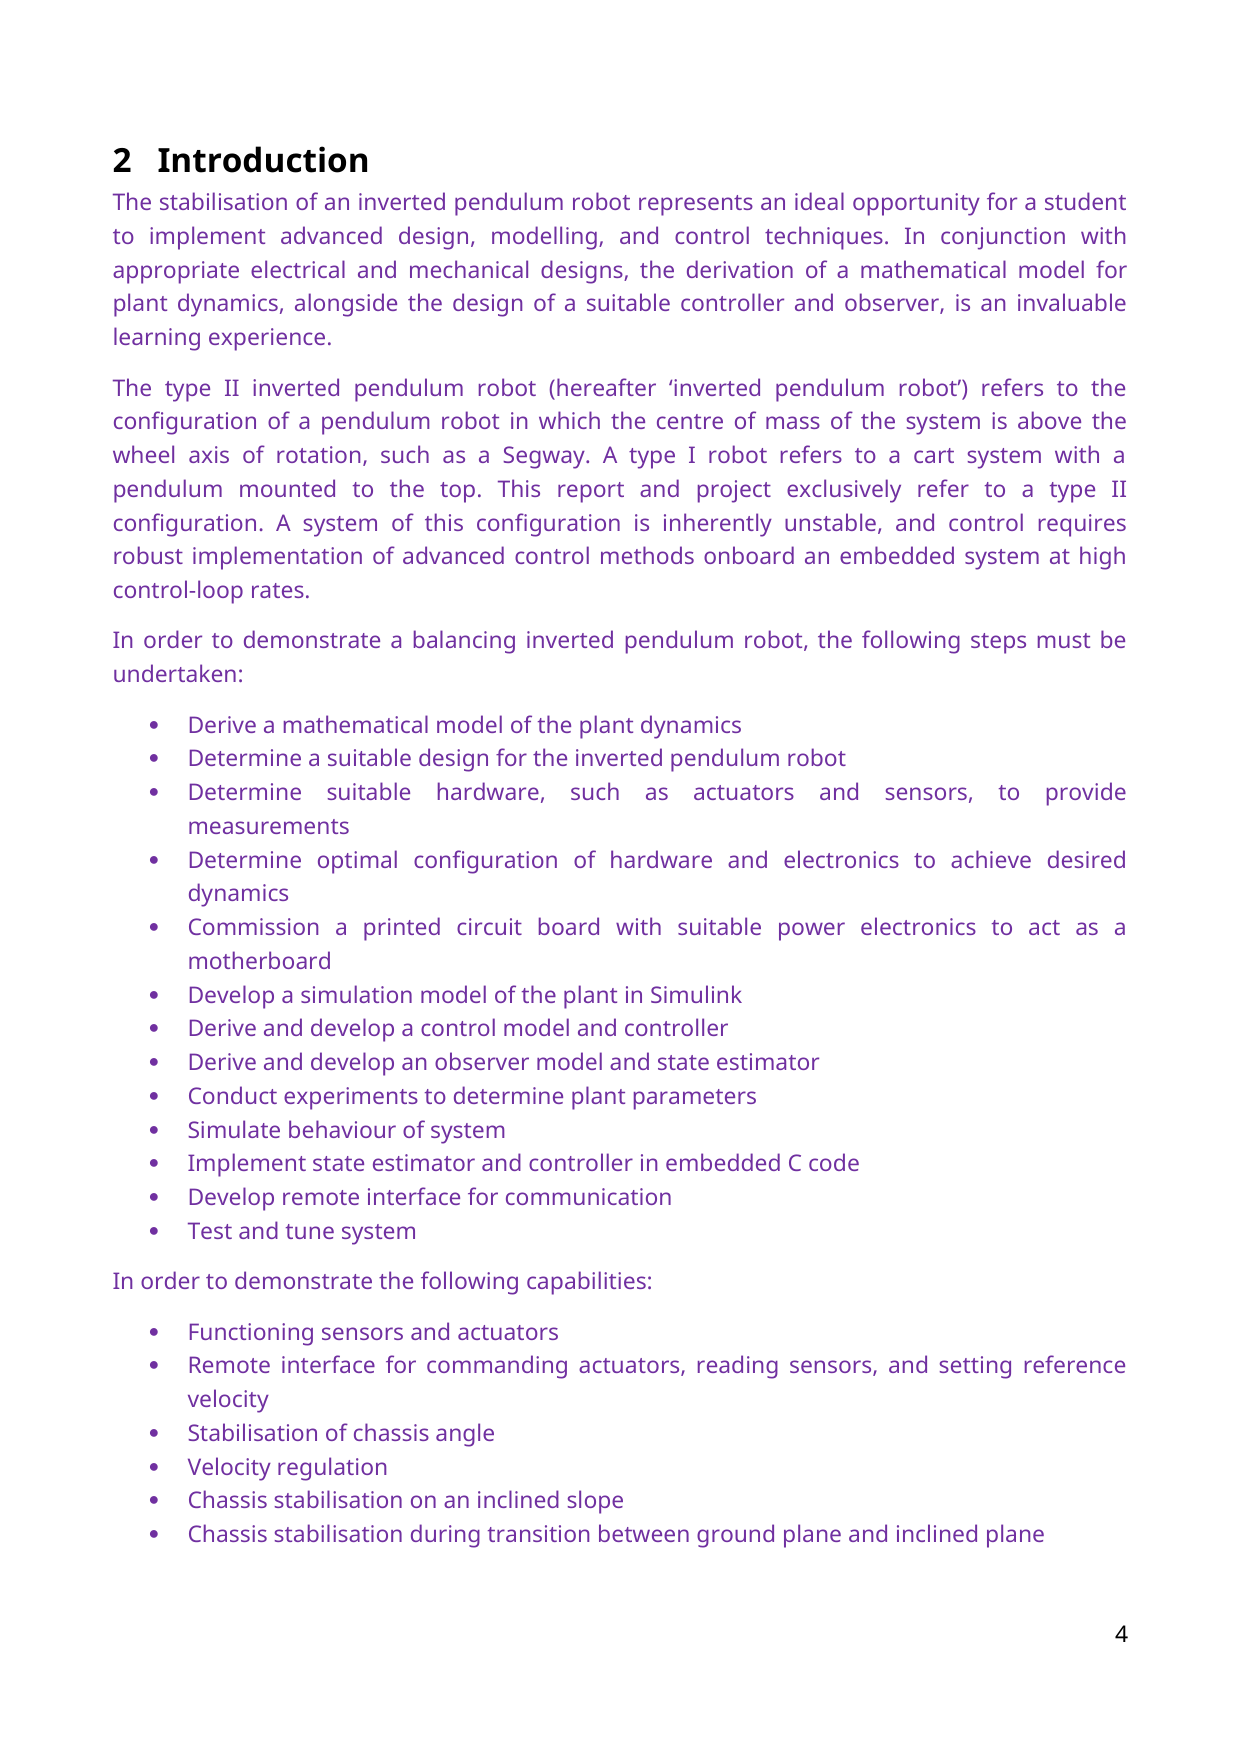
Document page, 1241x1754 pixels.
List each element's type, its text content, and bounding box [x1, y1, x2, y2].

list Derive and develop an observer model and state estimator [150, 1046, 1128, 1077]
list Conduct experiments to determine plant parameters [150, 1080, 1128, 1111]
list Develop remote interface for communication [150, 1181, 1128, 1212]
list Simulate behaviour of system [150, 1114, 1128, 1145]
list Test and tune system [150, 1215, 1128, 1246]
list Chassis stabilisation during transition between ground plane and inclined plane [150, 1518, 1128, 1549]
list Implement state estimator and controller in embedded C code [150, 1147, 1128, 1179]
list Stabilisation of chassis angle [150, 1417, 1128, 1448]
list Derive and develop a control model and controller [150, 1012, 1128, 1044]
list Determine a suitable design for the inverted pendulum robot [150, 742, 1128, 774]
list Velocity regulation [150, 1451, 1128, 1482]
text In order to demonstrate the following capabilities: [112, 1265, 1128, 1297]
text The type II inverted pendulum robot (hereafter ‘inverted pendulum robot’) refers to the configuration of a pendulum robot in which the centre of mass of the system is above the wheel axis of rotation, such as a Segway. A type I robot refers to a cart system with a pendulum mounted to the top. This report and project exclusively refer to a type II configuration. A system of this configuration is inherently unstable, and control requires robust implementation of advanced control methods onboard an embedded system at high control-loop rates. [112, 372, 1128, 605]
list Develop a simulation model of the plant in Simulink [150, 979, 1128, 1010]
list Determine optimal configuration of hardware and electronics to achieve desired dynamics [150, 844, 1128, 909]
list Chassis stabilisation on an inclined slope [150, 1484, 1128, 1516]
list Derive a mathematical model of the plant dynamics [150, 709, 1128, 740]
text The stabilisation of an inverted pendulum robot represents an ideal opportunity for a student to implement advanced design, modelling, and control techniques. In conjunction with appropriate electrical and mechanical designs, the derivation of a mathematical model for plant dynamics, alongside the design of a suitable controller and observer, is an invaluable learning experience. [112, 186, 1128, 352]
text In order to demonstrate a balancing inverted pendulum robot, the following steps must be undertaken: [112, 624, 1128, 689]
list Remote interface for commanding actuators, reading sensors, and setting reference velocity [150, 1349, 1128, 1414]
list Functioning sensors and actuators [150, 1316, 1128, 1347]
list Commission a printed circuit board with suitable power electronics to act as a motherboard [150, 911, 1128, 976]
subtitle Introduction [112, 137, 1128, 183]
list Determine suitable hardware, such as actuators and sensors, to provide measurements [150, 776, 1128, 841]
